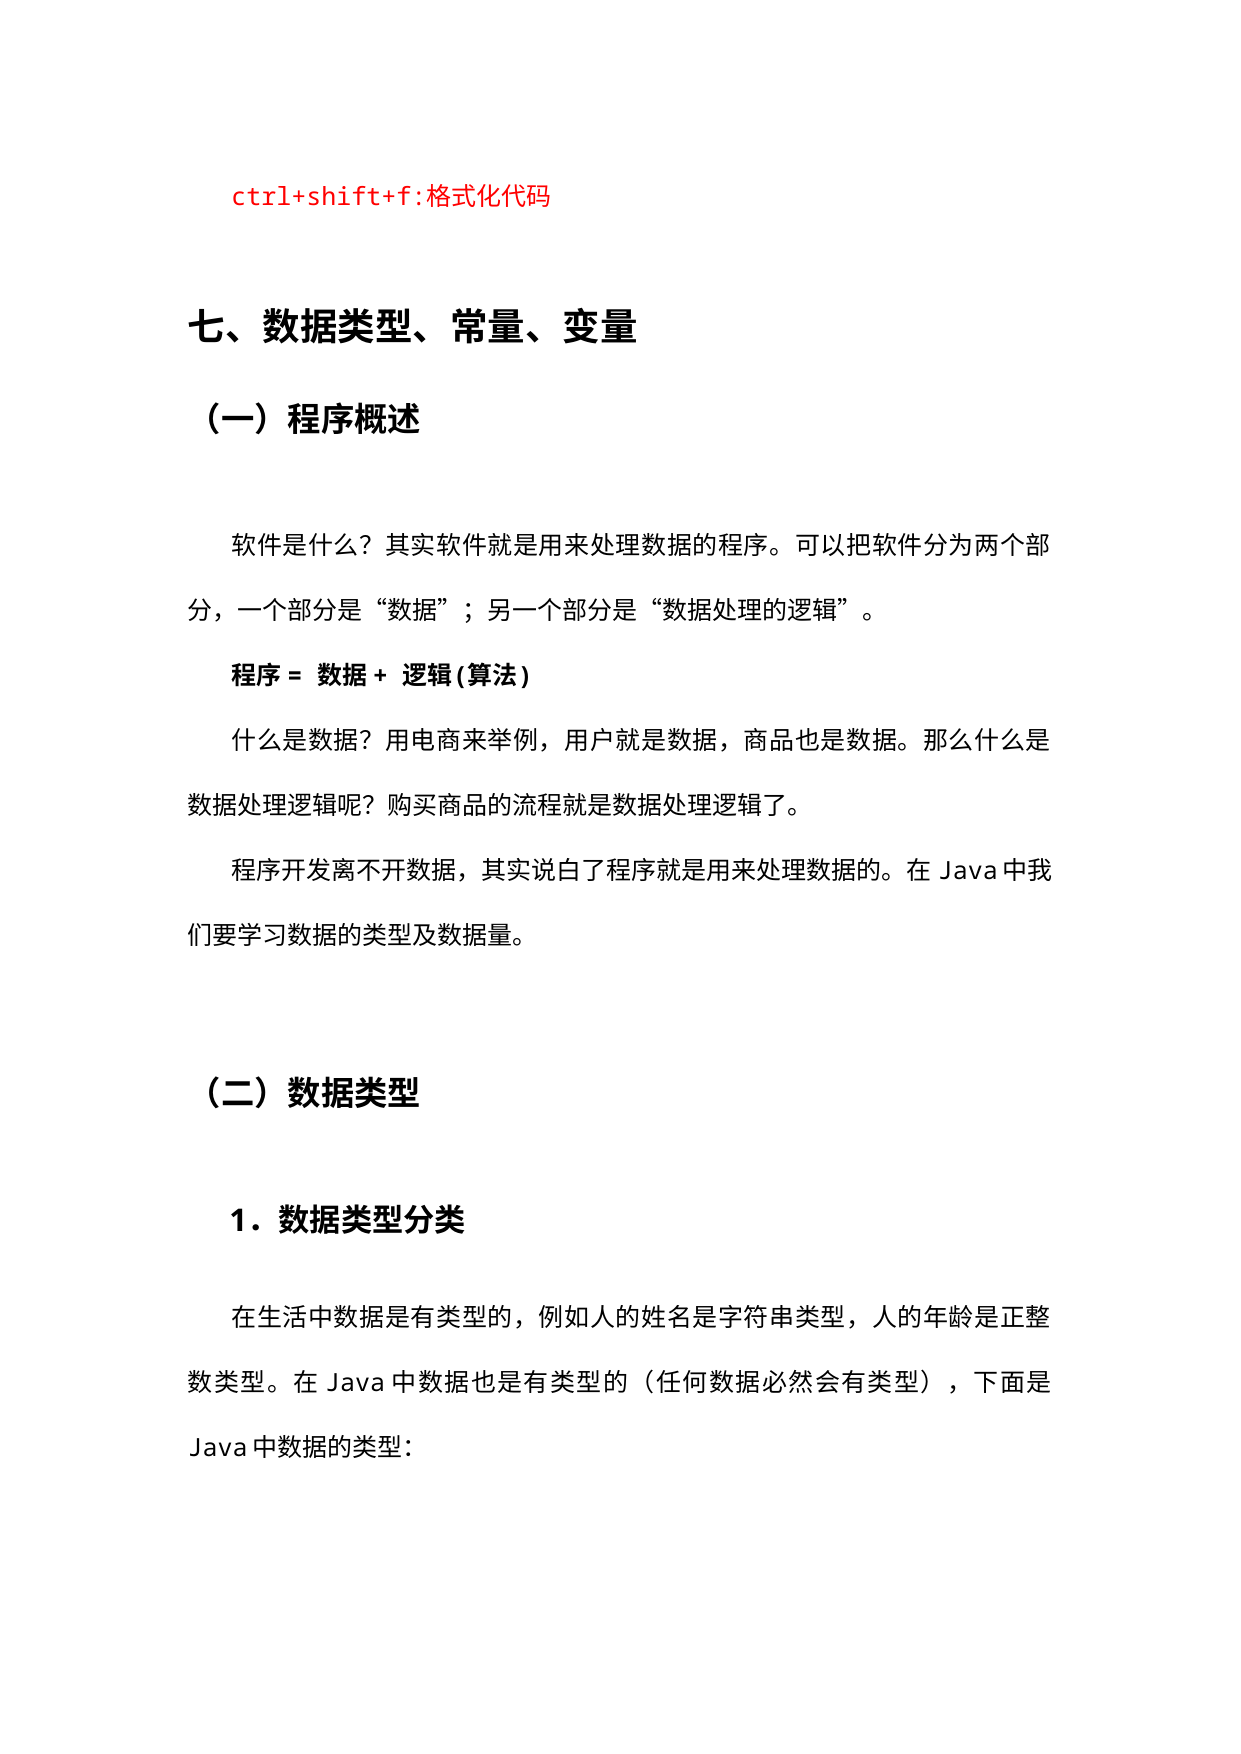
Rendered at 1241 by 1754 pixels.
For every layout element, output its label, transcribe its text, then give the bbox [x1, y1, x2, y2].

subtitle 数据类型分类 [187, 1186, 1053, 1251]
text 在生活中数据是有类型的，例如人的姓名是字符串类型，人的年龄是正整数类型。在Java中数据也是有类型的（任何数据必然会有类型），下面是Java中数据的类型： [187, 1283, 1053, 1478]
subtitle 数据类型、常量、变量 [187, 292, 1053, 357]
text 什么是数据？用电商来举例，用户就是数据，商品也是数据。那么什么是数据处理逻辑呢？购买商品的流程就是数据处理逻辑了。 [187, 706, 1053, 836]
text ctrl+shift+f:格式化代码 [187, 162, 1053, 227]
text 程序开发离不开数据，其实说白了程序就是用来处理数据的。在Java中我们要学习数据的类型及数据量。 [187, 836, 1053, 966]
text 程序 = 数据 + 逻辑(算法) [187, 641, 1053, 706]
subtitle 数据类型 [187, 1058, 1053, 1123]
text 软件是什么？其实软件就是用来处理数据的程序。可以把软件分为两个部分，一个部分是“数据”；另一个部分是“数据处理的逻辑”。 [187, 511, 1053, 641]
subtitle 程序概述 [187, 384, 1053, 449]
